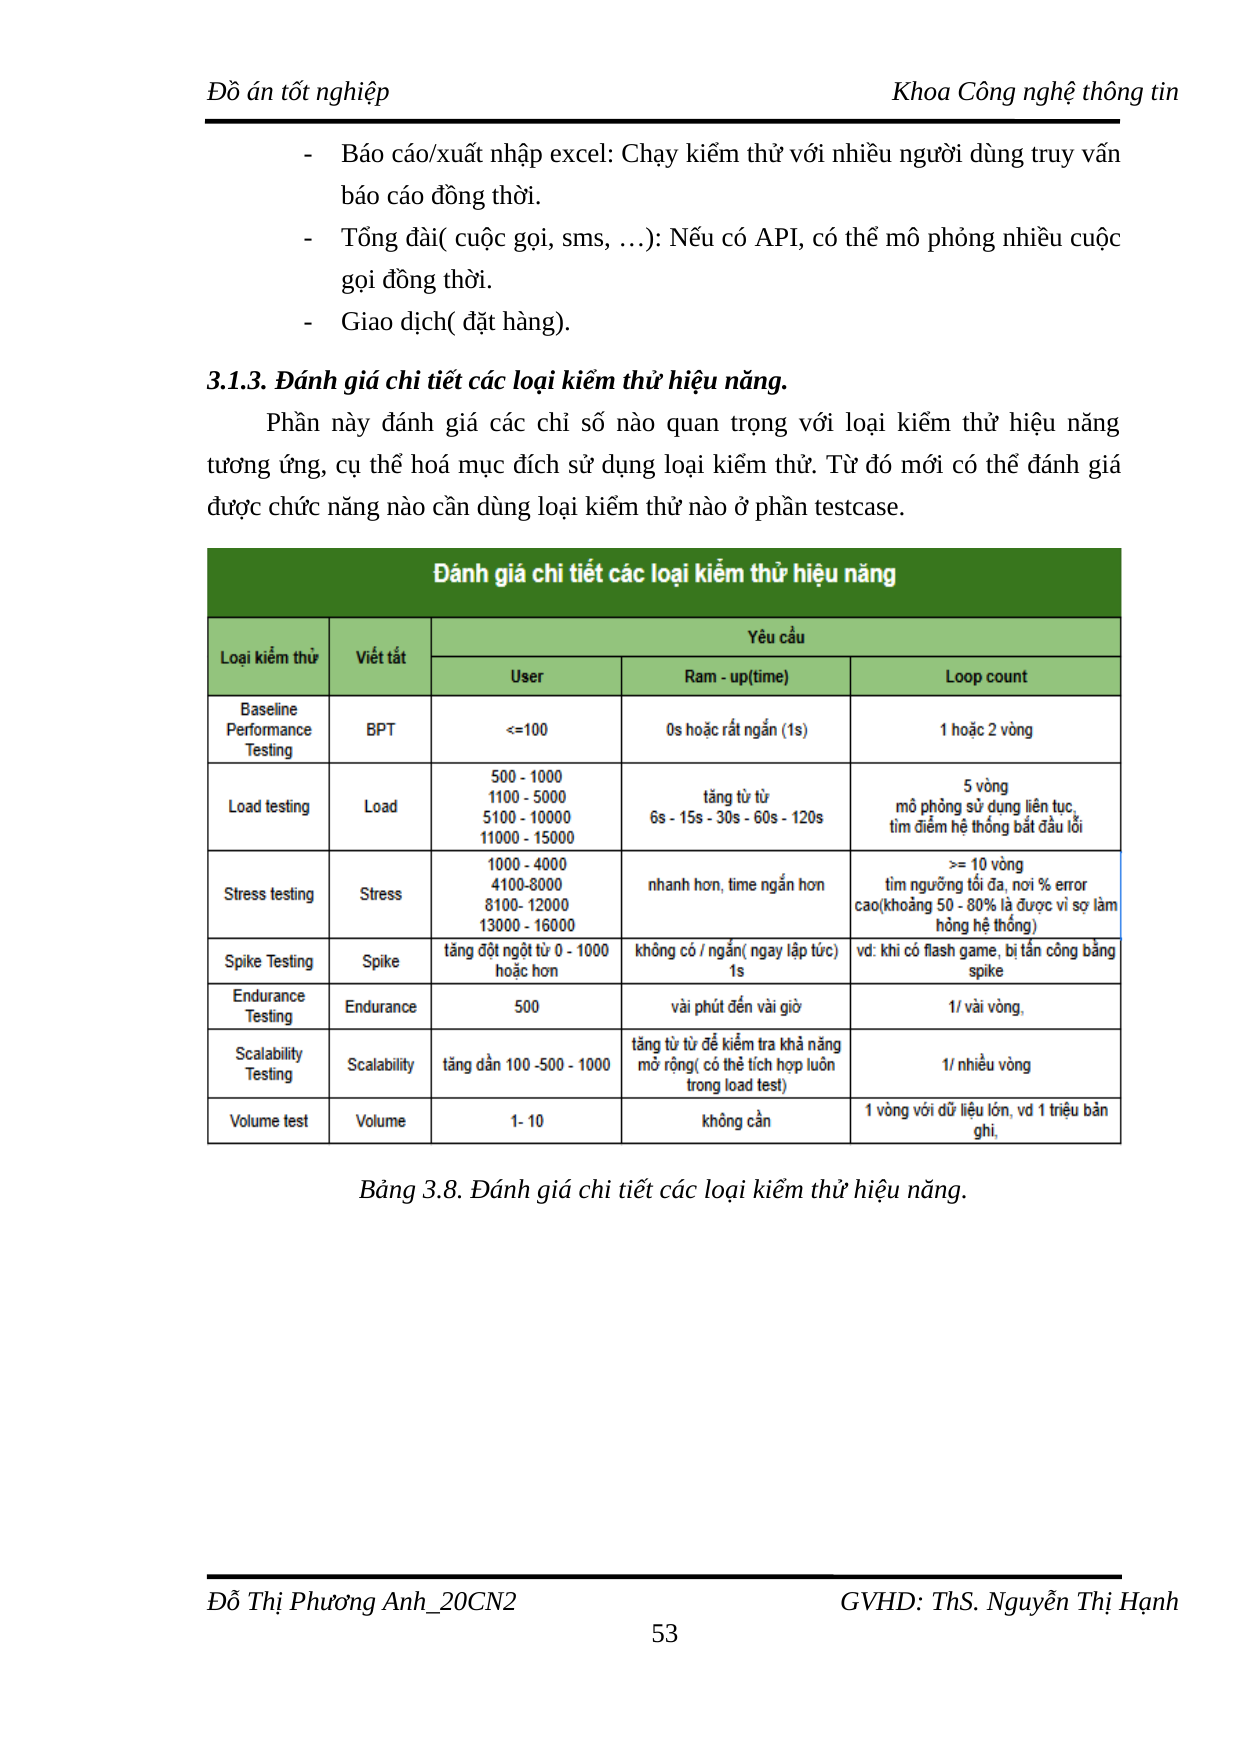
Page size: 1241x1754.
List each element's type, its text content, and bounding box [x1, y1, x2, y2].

text Phần này đánh giá các chỉ số nào quan trọng với loại kiểm thử hiệu năng tương ứng, cụ thể hoá mục đích sử dụng loại kiểm thử. Từ đó mới có thể đánh giá được chức năng nào cần dùng loại kiểm thử nào ở phần testcase. [207, 406, 1122, 521]
picture [206, 548, 1123, 1146]
subtitle Đánh giá chi tiết các loại kiểm thử hiệu năng. [207, 364, 1122, 395]
list Báo cáo/xuất nhập excel: Chạy kiểm thử với nhiều người dùng truy vấn báo cáo đồng thời. [303, 137, 1122, 210]
list Giao dịch( đặt hàng). [303, 305, 1122, 336]
list Tổng đài( cuộc gọi, sms, …): Nếu có API, có thể mô phỏng nhiều cuộc gọi đồng thời. [303, 221, 1122, 294]
